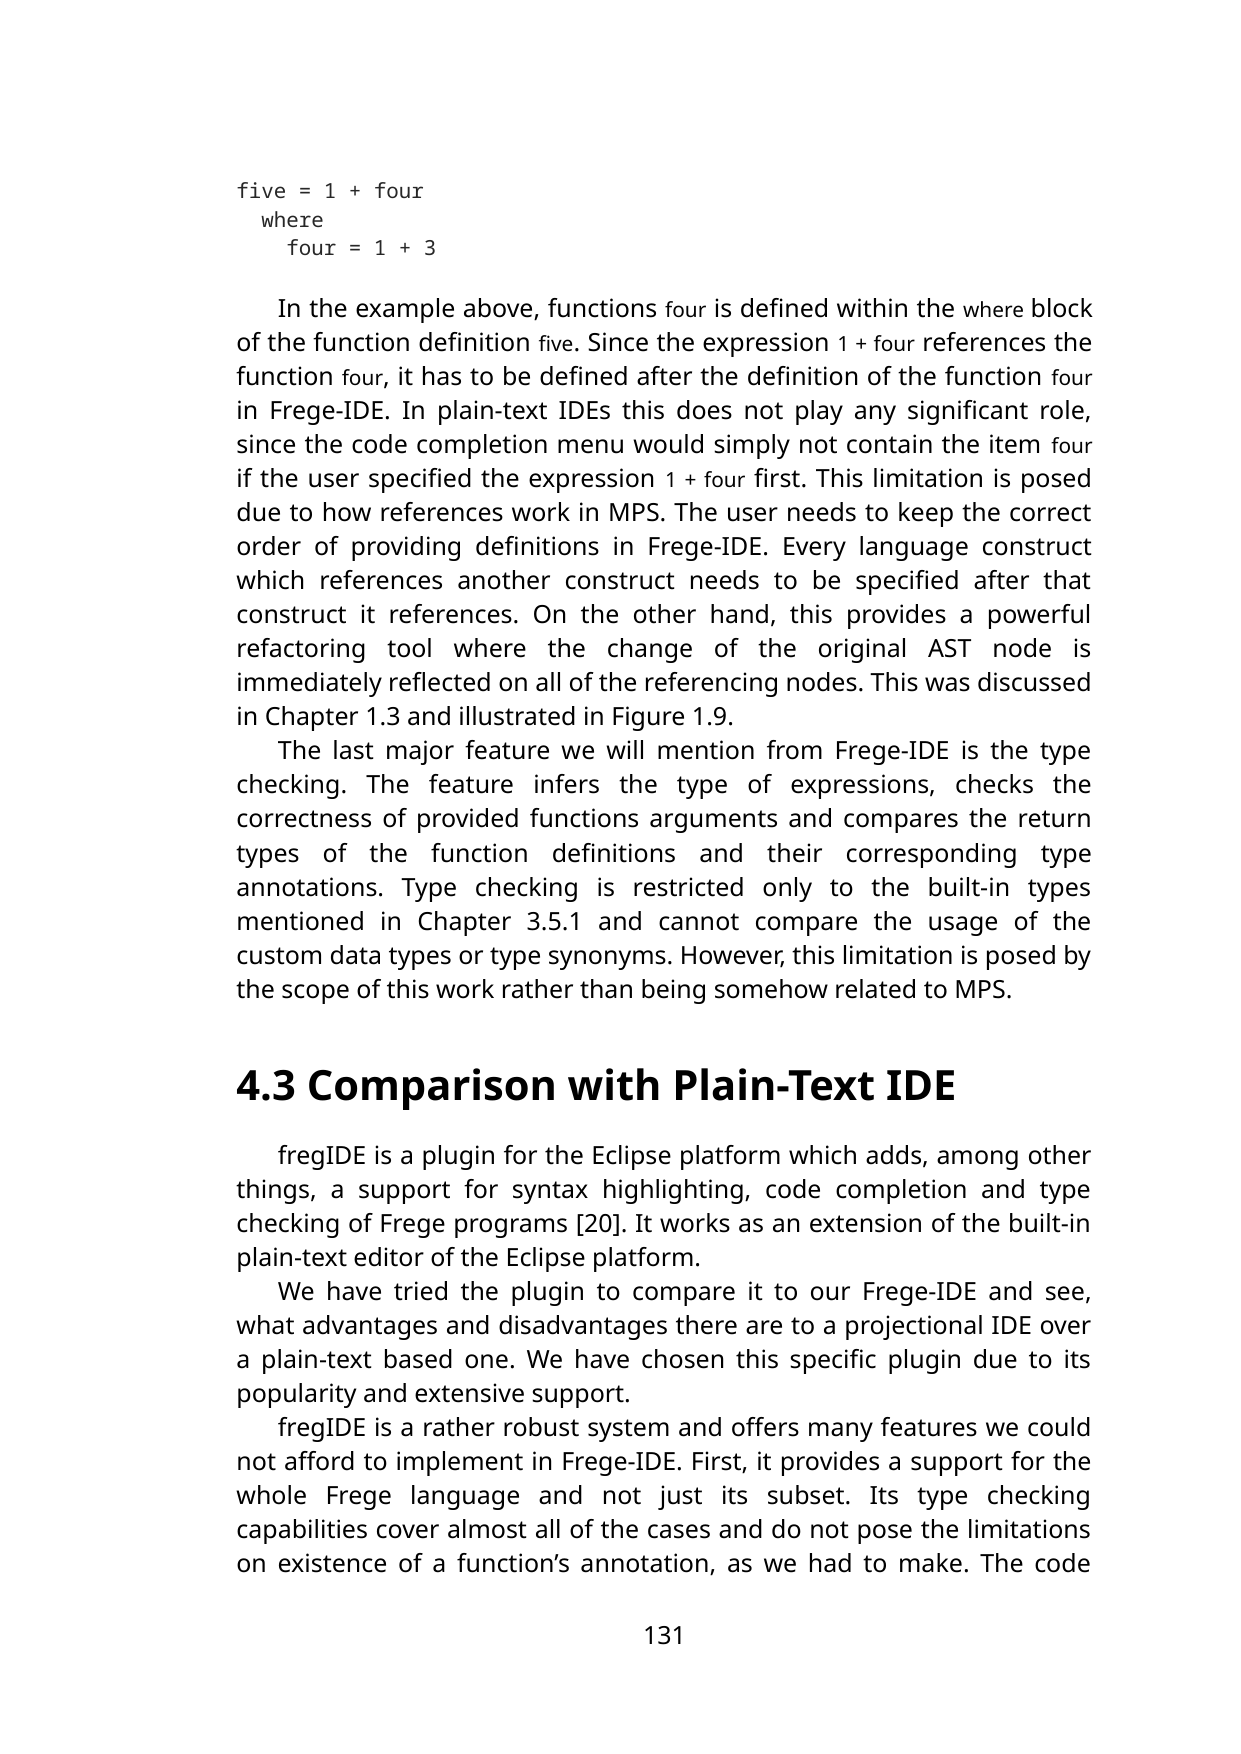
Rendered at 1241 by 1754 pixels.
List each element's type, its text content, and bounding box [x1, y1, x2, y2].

subtitle 4.3 Comparison with Plain-Text IDE [236, 1056, 1092, 1112]
text four = 1 + 3 [236, 233, 1092, 262]
text The last major feature we will mention from Frege-IDE is the type checking. The feature infers the type of expressions, checks the correctness of provided functions arguments and compares the return types of the function definitions and their corresponding type annotations. Type checking is restricted only to the built-in types mentioned in Chapter 3.5.1 and cannot compare the usage of the custom data types or type synonyms. However, this limitation is posed by the scope of this work rather than being somehow related to MPS. [236, 733, 1092, 1006]
text In the example above, functions four is defined within the where block of the function definition five. Since the expression 1 + four references the function four, it has to be defined after the definition of the function four in Frege-IDE. In plain-text IDEs this does not play any significant role, since the code completion menu would simply not contain the item four if the user specified the expression 1 + four first. This limitation is posed due to how references work in MPS. The user needs to keep the correct order of providing definitions in Frege-IDE. Every language construct which references another construct needs to be specified after that construct it references. On the other hand, this provides a powerful refactoring tool where the change of the original AST node is immediately reflected on all of the referencing nodes. This was discussed in Chapter 1.3 and illustrated in Figure 1.9. [236, 290, 1092, 733]
text fregIDE is a plugin for the Eclipse platform which adds, among other things, a support for syntax highlighting, code completion and type checking of Frege programs [20]. It works as an extension of the built-in plain-text editor of the Eclipse platform. [236, 1137, 1092, 1273]
text where [236, 205, 1092, 233]
text We have tried the plugin to compare it to our Frege-IDE and see, what advantages and disadvantages there are to a projectional IDE over a plain-text based one. We have chosen this specific plugin due to its popularity and extensive support. [236, 1273, 1092, 1410]
text five = 1 + four [236, 176, 1092, 205]
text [236, 1410, 1092, 1580]
